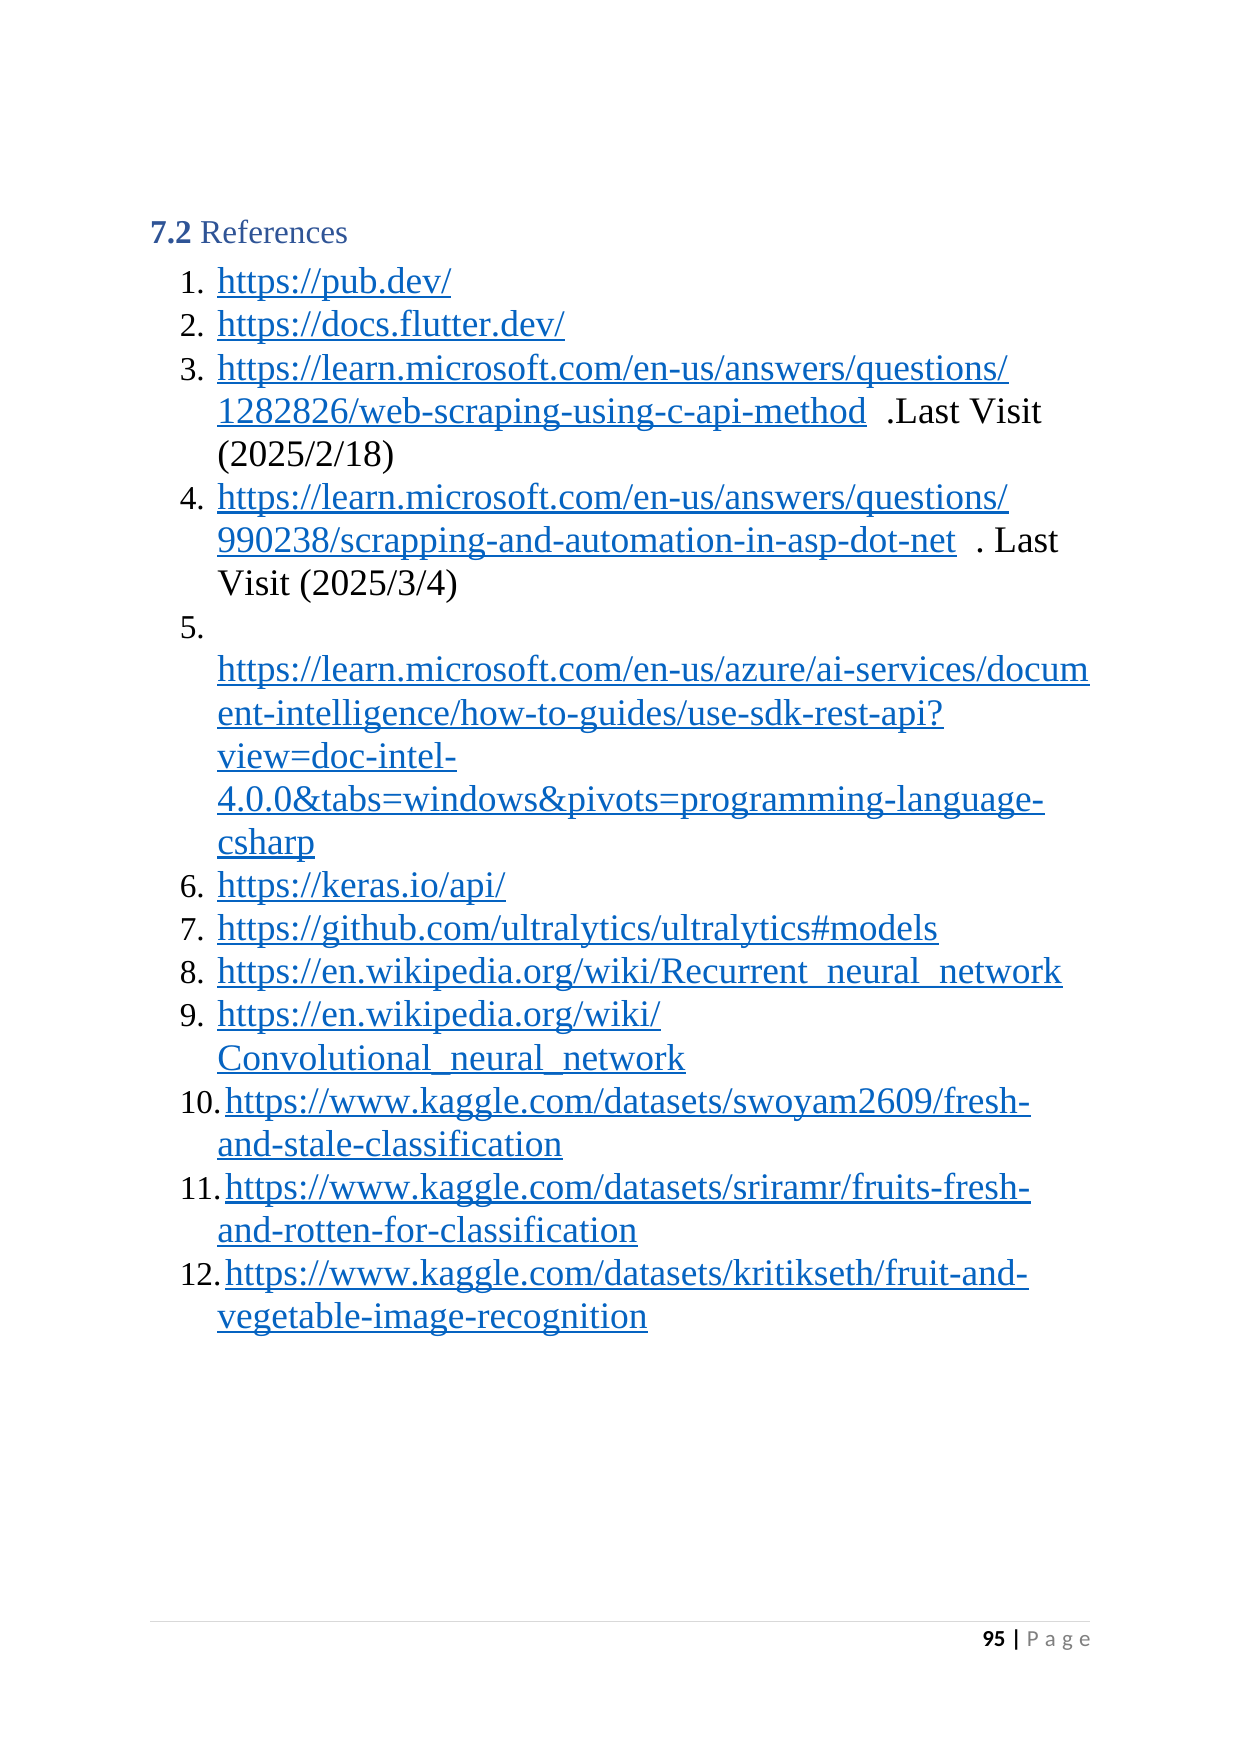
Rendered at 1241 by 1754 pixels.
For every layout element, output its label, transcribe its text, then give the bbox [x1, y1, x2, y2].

list https://en.wikipedia.org/wiki/Recurrent_neural_network [179, 949, 1090, 992]
list https://www.kaggle.com/datasets/swoyam2609/fresh-and-stale-classification [179, 1078, 1090, 1164]
list https://docs.flutter.dev/ [179, 302, 1090, 345]
list https://keras.io/api/ [179, 862, 1090, 906]
list https://pub.dev/ [179, 259, 1090, 302]
list https://github.com/ultralytics/ultralytics#models [179, 906, 1090, 949]
list https://learn.microsoft.com/en-us/answers/questions/990238/scrapping-and-automation-in-asp-dot-net . Last Visit (2025/3/4) [179, 474, 1090, 604]
list https://learn.microsoft.com/en-us/azure/ai-services/document-intelligence/how-to-guides/use-sdk-rest-api?view=doc-intel-4.0.0&tabs=windows&pivots=programming-language-csharp [179, 604, 1090, 862]
list https://www.kaggle.com/datasets/sriramr/fruits-fresh-and-rotten-for-classification [179, 1164, 1090, 1251]
list https://www.kaggle.com/datasets/kritikseth/fruit-and-vegetable-image-recognition [179, 1251, 1090, 1337]
list https://learn.microsoft.com/en-us/answers/questions/1282826/web-scraping-using-c-api-method .Last Visit (2025/2/18) [179, 345, 1090, 474]
subtitle 7.2 References [150, 212, 1090, 250]
list https://en.wikipedia.org/wiki/Convolutional_neural_network [179, 992, 1090, 1078]
